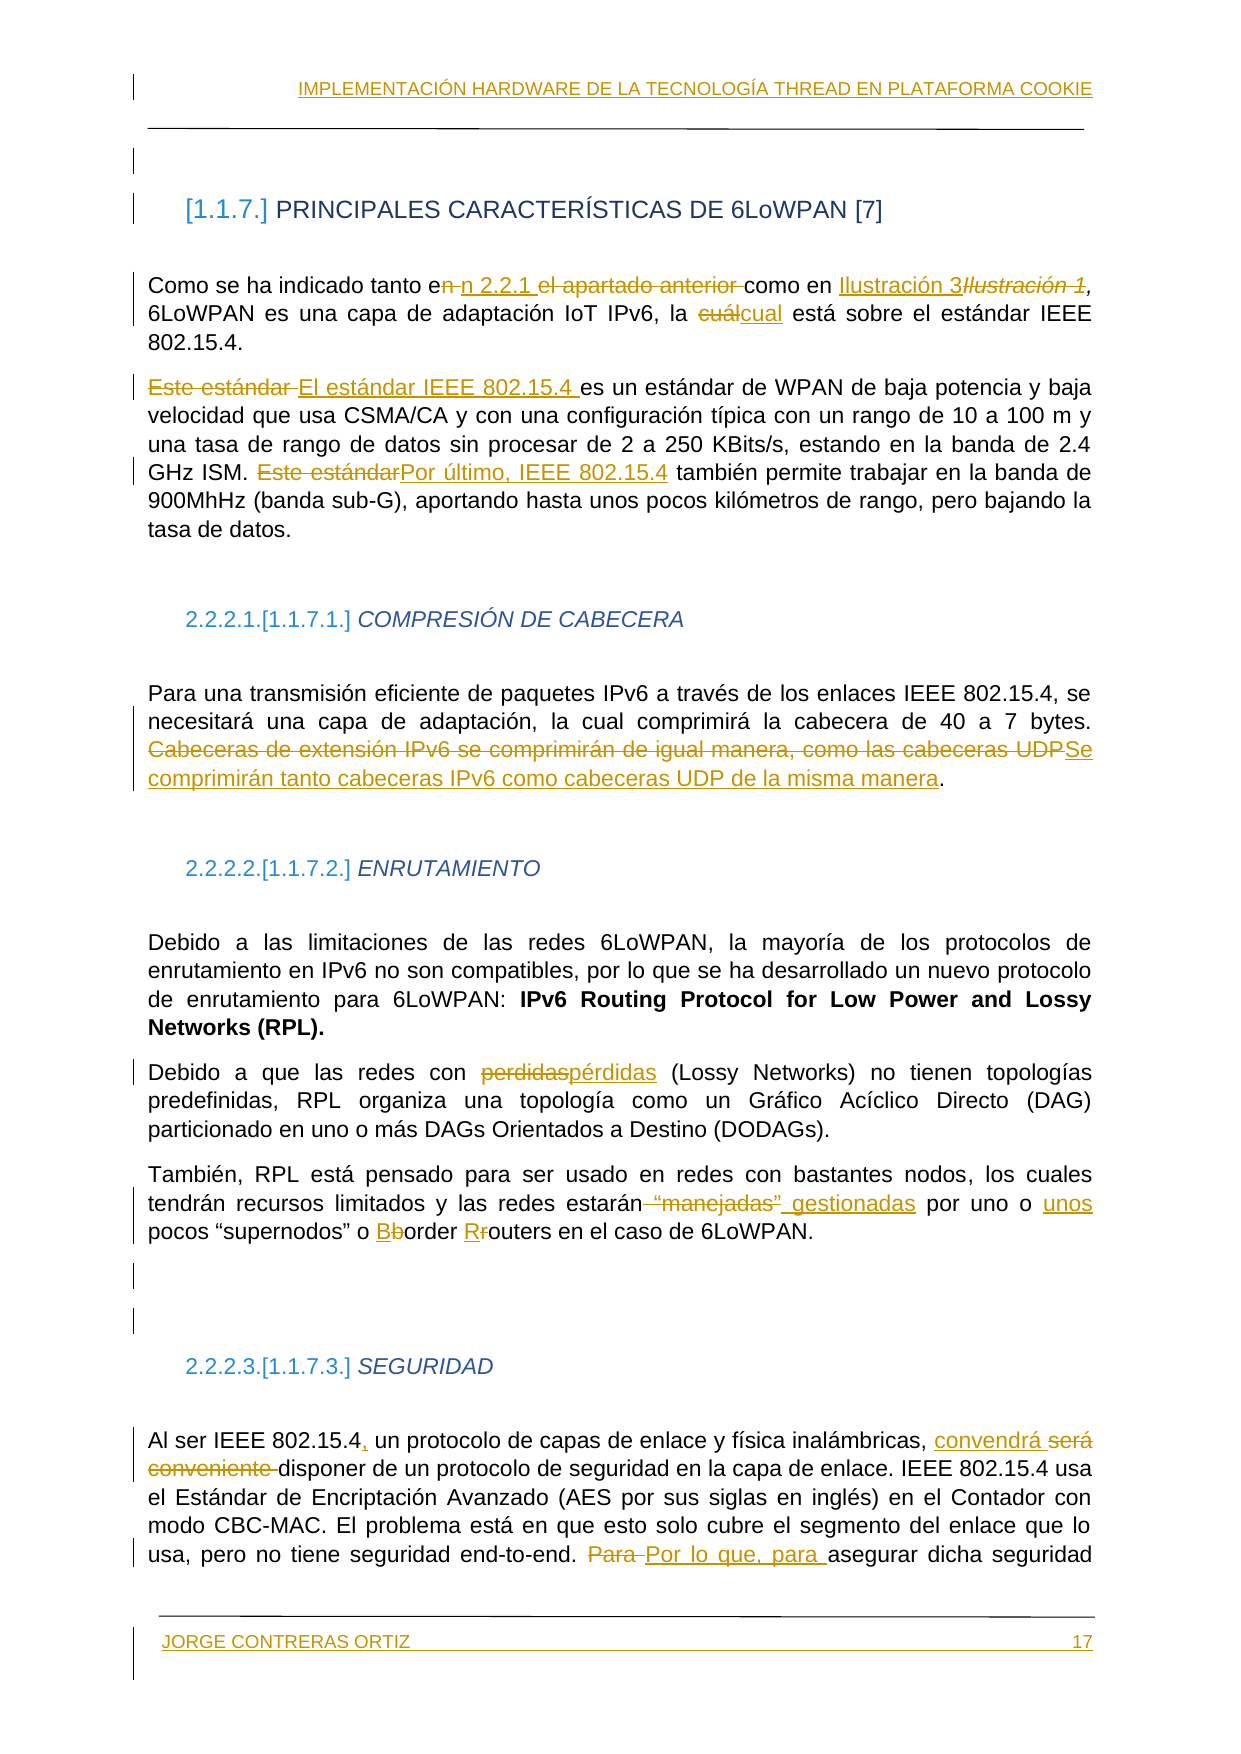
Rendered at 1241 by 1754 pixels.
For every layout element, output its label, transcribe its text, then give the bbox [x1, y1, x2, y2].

subtitle PRINCIPALES CARACTERÍSTICAS DE 6LoWPAN [7] [185, 193, 1092, 224]
text Como se ha indicado tanto ecomo en , 6LoWPAN es una capa de adaptación IoT IPv6, la está sobre el estándar IEEE 802.15.4. [148, 272, 1092, 355]
text es un estándar de WPAN de baja potencia y baja velocidad que usa CSMA/CA y con una configuración típica con un rango de 10 a 100 m y una tasa de rango de datos sin procesar de 2 a 250 KBits/s, estando en la banda de 2.4 GHz ISM. también permite trabajar en la banda de 900MhHz (banda sub-G), aportando hasta unos pocos kilómetros de rango, pero bajando la tasa de datos. [148, 374, 1092, 542]
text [148, 1427, 1092, 1567]
text Para una transmisión eficiente de paquetes IPv6 a través de los enlaces IEEE 802.15.4, se necesitará una capa de adaptación, la cual comprimirá la cabecera de 40 a 7 bytes. . [148, 679, 1092, 791]
text Debido a las limitaciones de las redes 6LoWPAN, la mayoría de los protocolos de enrutamiento en IPv6 no son compatibles, por lo que se ha desarrollado un nuevo protocolo de enrutamiento para 6LoWPAN: IPv6 Routing Protocol for Low Power and Lossy Networks (RPL). [148, 929, 1092, 1040]
text También, RPL está pensado para ser usado en redes con bastantes nodos, los cuales tendrán recursos limitados y las redes estarán por uno o pocos “supernodos” o order outers en el caso de 6LoWPAN. [148, 1161, 1092, 1244]
text Debido a que las redes con (Lossy Networks) no tienen topologías predefinidas, RPL organiza una topología como un Gráfico Acíclico Directo (DAG) particionado en uno o más DAGs Orientados a Destino (DODAGs). [148, 1059, 1092, 1142]
subtitle SEGURIDAD [185, 1353, 1092, 1379]
subtitle ENRUTAMIENTO [185, 855, 1092, 881]
subtitle COMPRESIÓN DE CABECERA [185, 606, 1092, 632]
